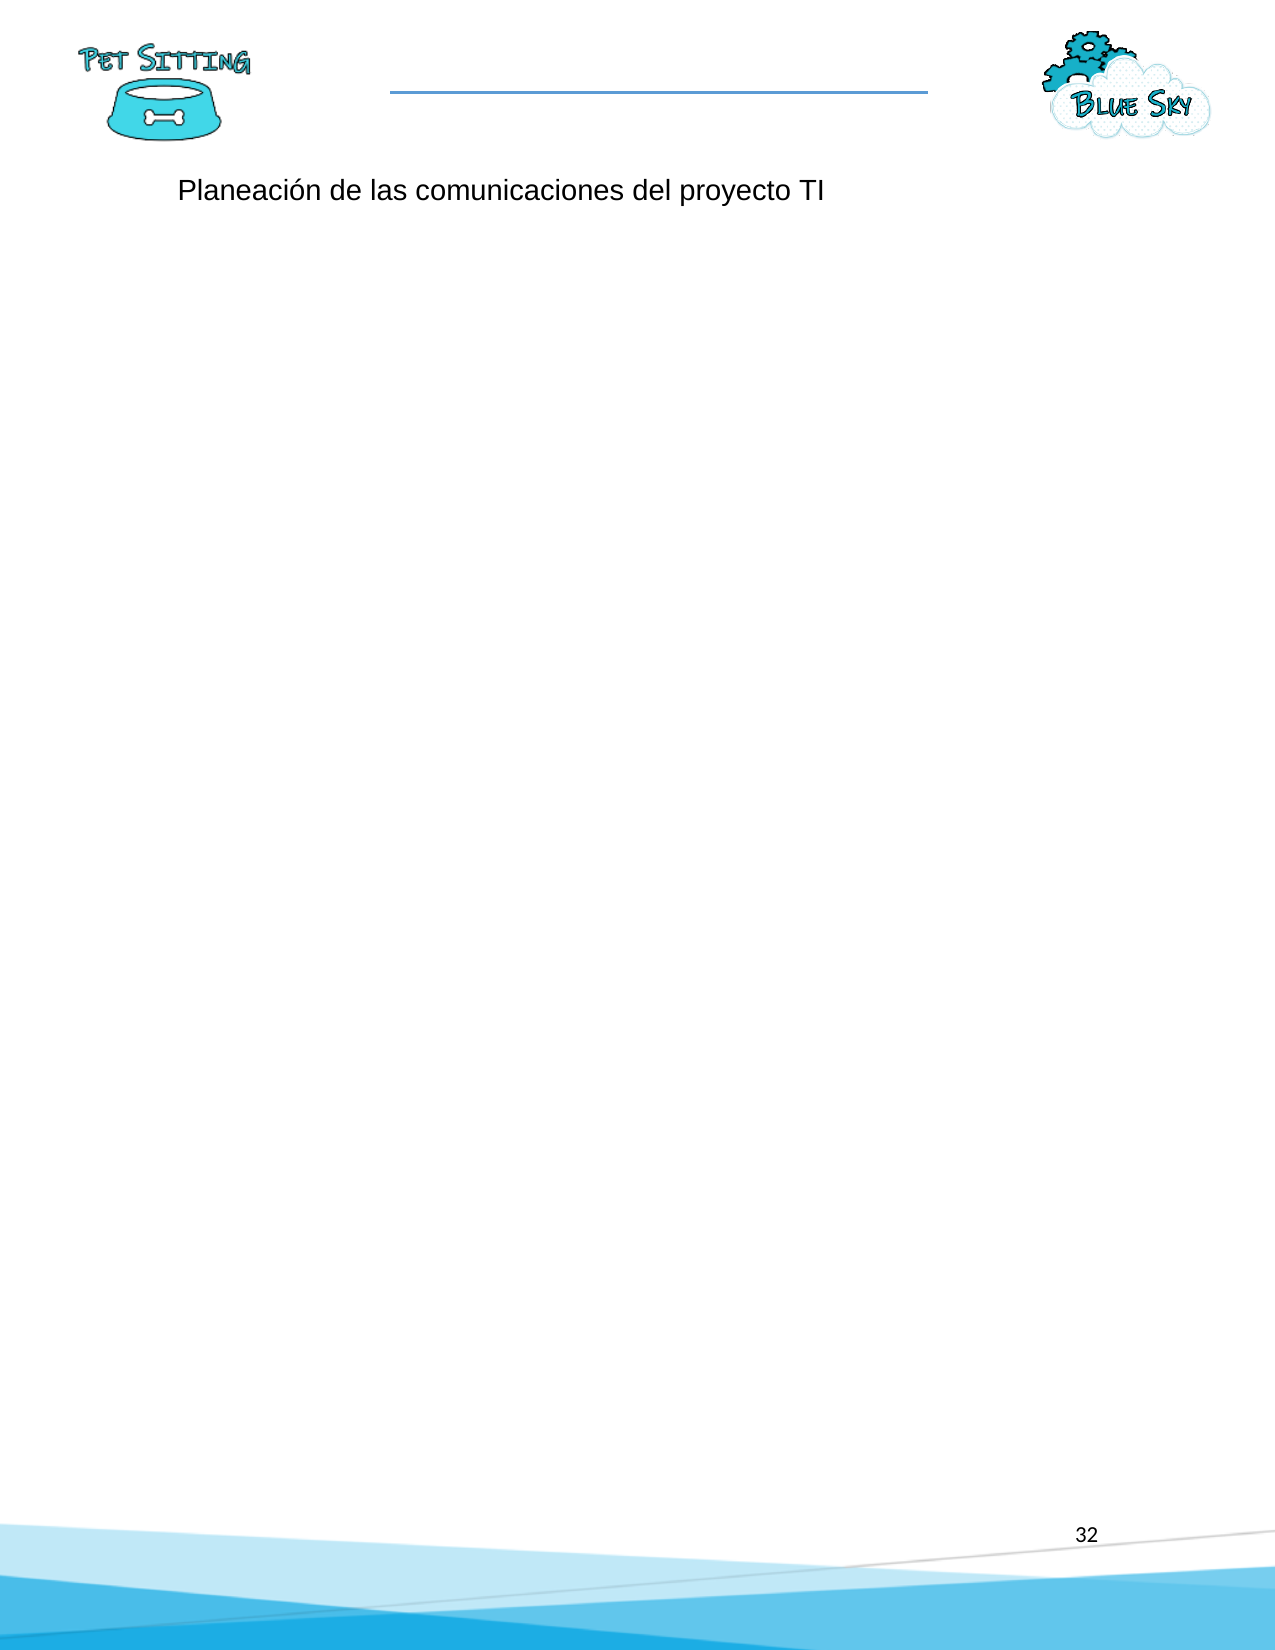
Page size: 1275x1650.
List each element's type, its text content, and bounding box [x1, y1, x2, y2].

picture [1036, 31, 1216, 143]
picture [0, 1487, 1275, 1650]
picture [71, 31, 260, 148]
subtitle Planeación de las comunicaciones del proyecto TI [177, 173, 1098, 206]
